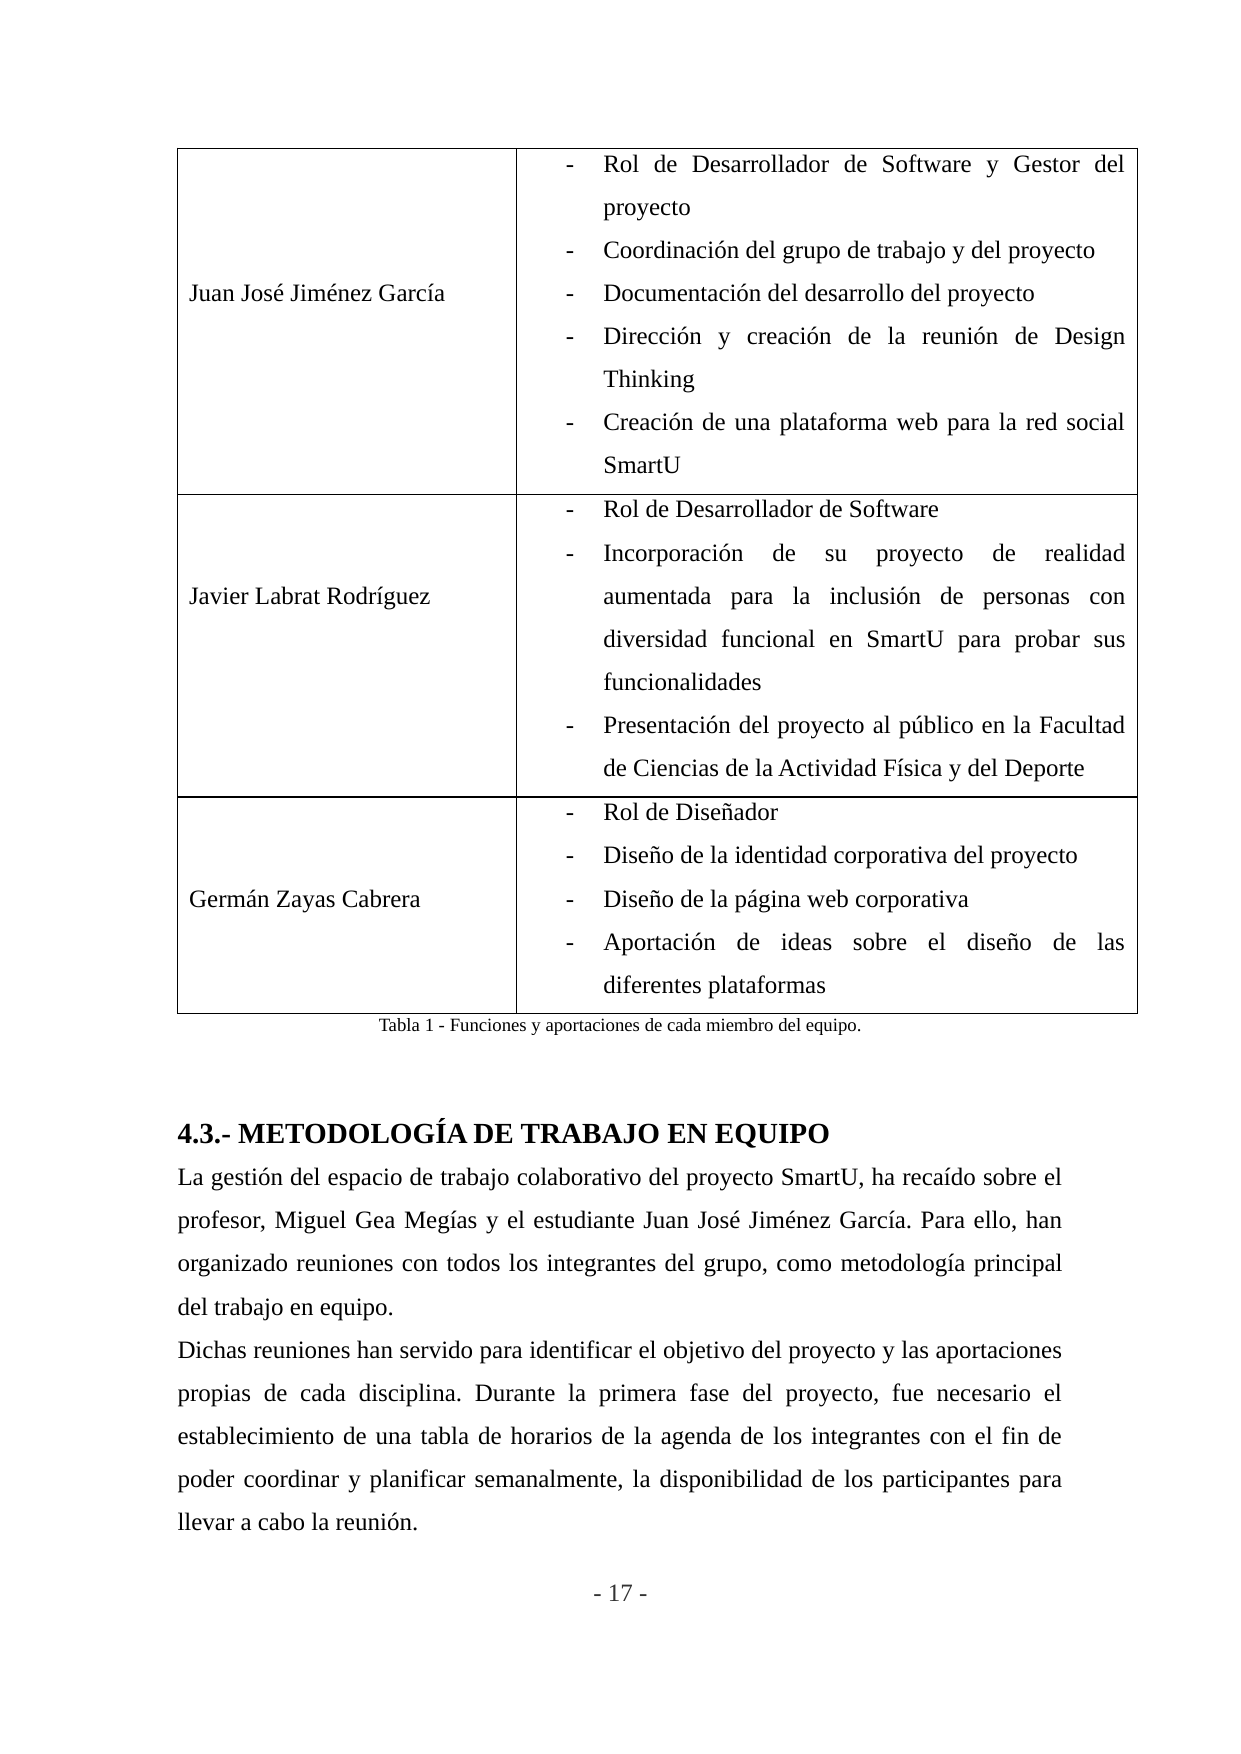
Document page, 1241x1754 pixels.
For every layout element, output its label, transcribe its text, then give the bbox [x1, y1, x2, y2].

subtitle 4.3.- METODOLOGÍA DE TRABAJO EN EQUIPO [177, 1116, 1063, 1150]
table_cell Juan José Jiménez García [178, 149, 516, 493]
text Tabla 1 - Funciones y aportaciones de cada miembro del equipo. [177, 1014, 1063, 1036]
text Dichas reuniones han servido para identificar el objetivo del proyecto y las aportaciones propias de cada disciplina. Durante la primera fase del proyecto, fue necesario el establecimiento de una tabla de horarios de la agenda de los integrantes con el fin de poder coordinar y planificar semanalmente, la disponibilidad de los participantes para llevar a cabo la reunión. [177, 1335, 1063, 1536]
table_cell Rol de Desarrollador de Software y Gestor del proyecto Coordinación del grupo de trabajo y del proyecto Documentación del desarrollo del proyecto Dirección y creación de la reunión de Design Thinking Creación de una plataforma web para la red social SmartU [517, 149, 1137, 493]
table_cell Javier Labrat Rodríguez [178, 495, 516, 796]
table_cell Germán Zayas Cabrera [178, 798, 516, 1013]
table_cell Rol de Desarrollador de Software Incorporación de su proyecto de realidad aumentada para la inclusión de personas con diversidad funcional en SmartU para probar sus funcionalidades Presentación del proyecto al público en la Facultad de Ciencias de la Actividad Física y del Deporte [517, 495, 1137, 796]
text La gestión del espacio de trabajo colaborativo del proyecto SmartU, ha recaído sobre el profesor, Miguel Gea Megías y el estudiante Juan José Jiménez García. Para ello, han organizado reuniones con todos los integrantes del grupo, como metodología principal del trabajo en equipo. [177, 1162, 1063, 1320]
table_cell Rol de Diseñador Diseño de la identidad corporativa del proyecto Diseño de la página web corporativa Aportación de ideas sobre el diseño de las diferentes plataformas [517, 798, 1137, 1013]
